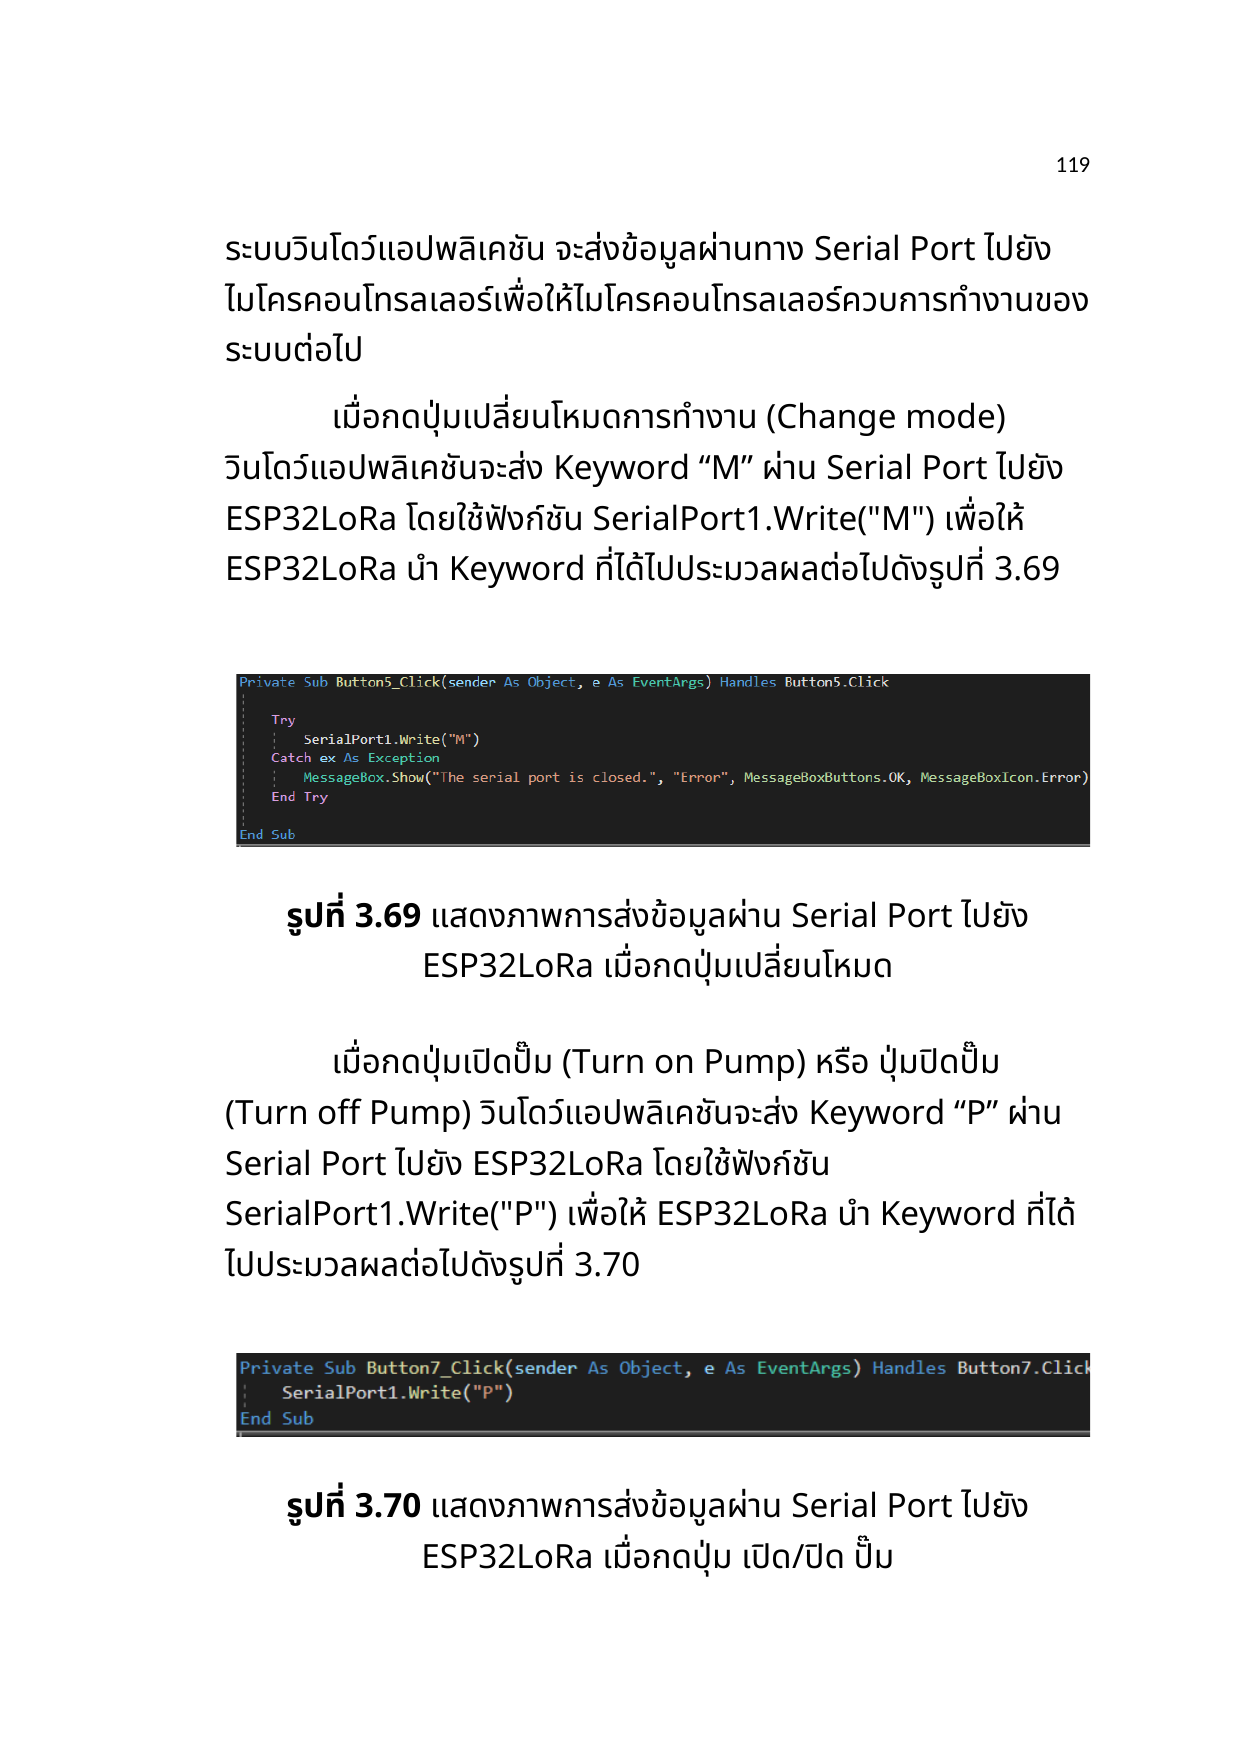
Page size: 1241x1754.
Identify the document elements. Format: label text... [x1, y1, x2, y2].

picture [236, 1353, 1091, 1437]
text เมื่อกดปุ่มเปลี่ยนโหมดการทำงาน (Change mode) วินโดว์แอปพลิเคชันจะส่ง Keyword “M” ผ่าน Serial Port ไปยัง ESP32LoRa โดยใช้ฟังก์ชัน SerialPort1.Write("M") เพื่อให้ ESP32LoRa นำ Keyword ที่ได้ไปประมวลผลต่อไปดังรูปที่ 3.69 [225, 393, 1090, 596]
picture [236, 674, 1091, 847]
list เมื่อกดปุ่มเปิดปั๊ม (Turn on Pump) หรือ ปุ่มปิดปั๊ม (Turn off Pump) วินโดว์แอปพลิเคชันจะส่ง Keyword “P” ผ่าน Serial Port ไปยัง ESP32LoRa โดยใช้ฟังก์ชัน SerialPort1.Write("P") เพื่อให้ ESP32LoRa นำ Keyword ที่ได้ไปประมวลผลต่อไปดังรูปที่ 3.70 [225, 1038, 1090, 1291]
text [225, 225, 1090, 376]
table_header รูปที่ 3.70 แสดงภาพการส่งข้อมูลผ่าน Serial Port ไปยัง ESP32LoRa เมื่อกดปุ่ม เปิด/ปิด ปั๊ม [225, 1354, 1090, 1583]
table_header รูปที่ 3.69 แสดงภาพการส่งข้อมูลผ่าน Serial Port ไปยัง ESP32LoRa เมื่อกดปุ่มเปลี่ยนโหมด [225, 674, 1090, 993]
